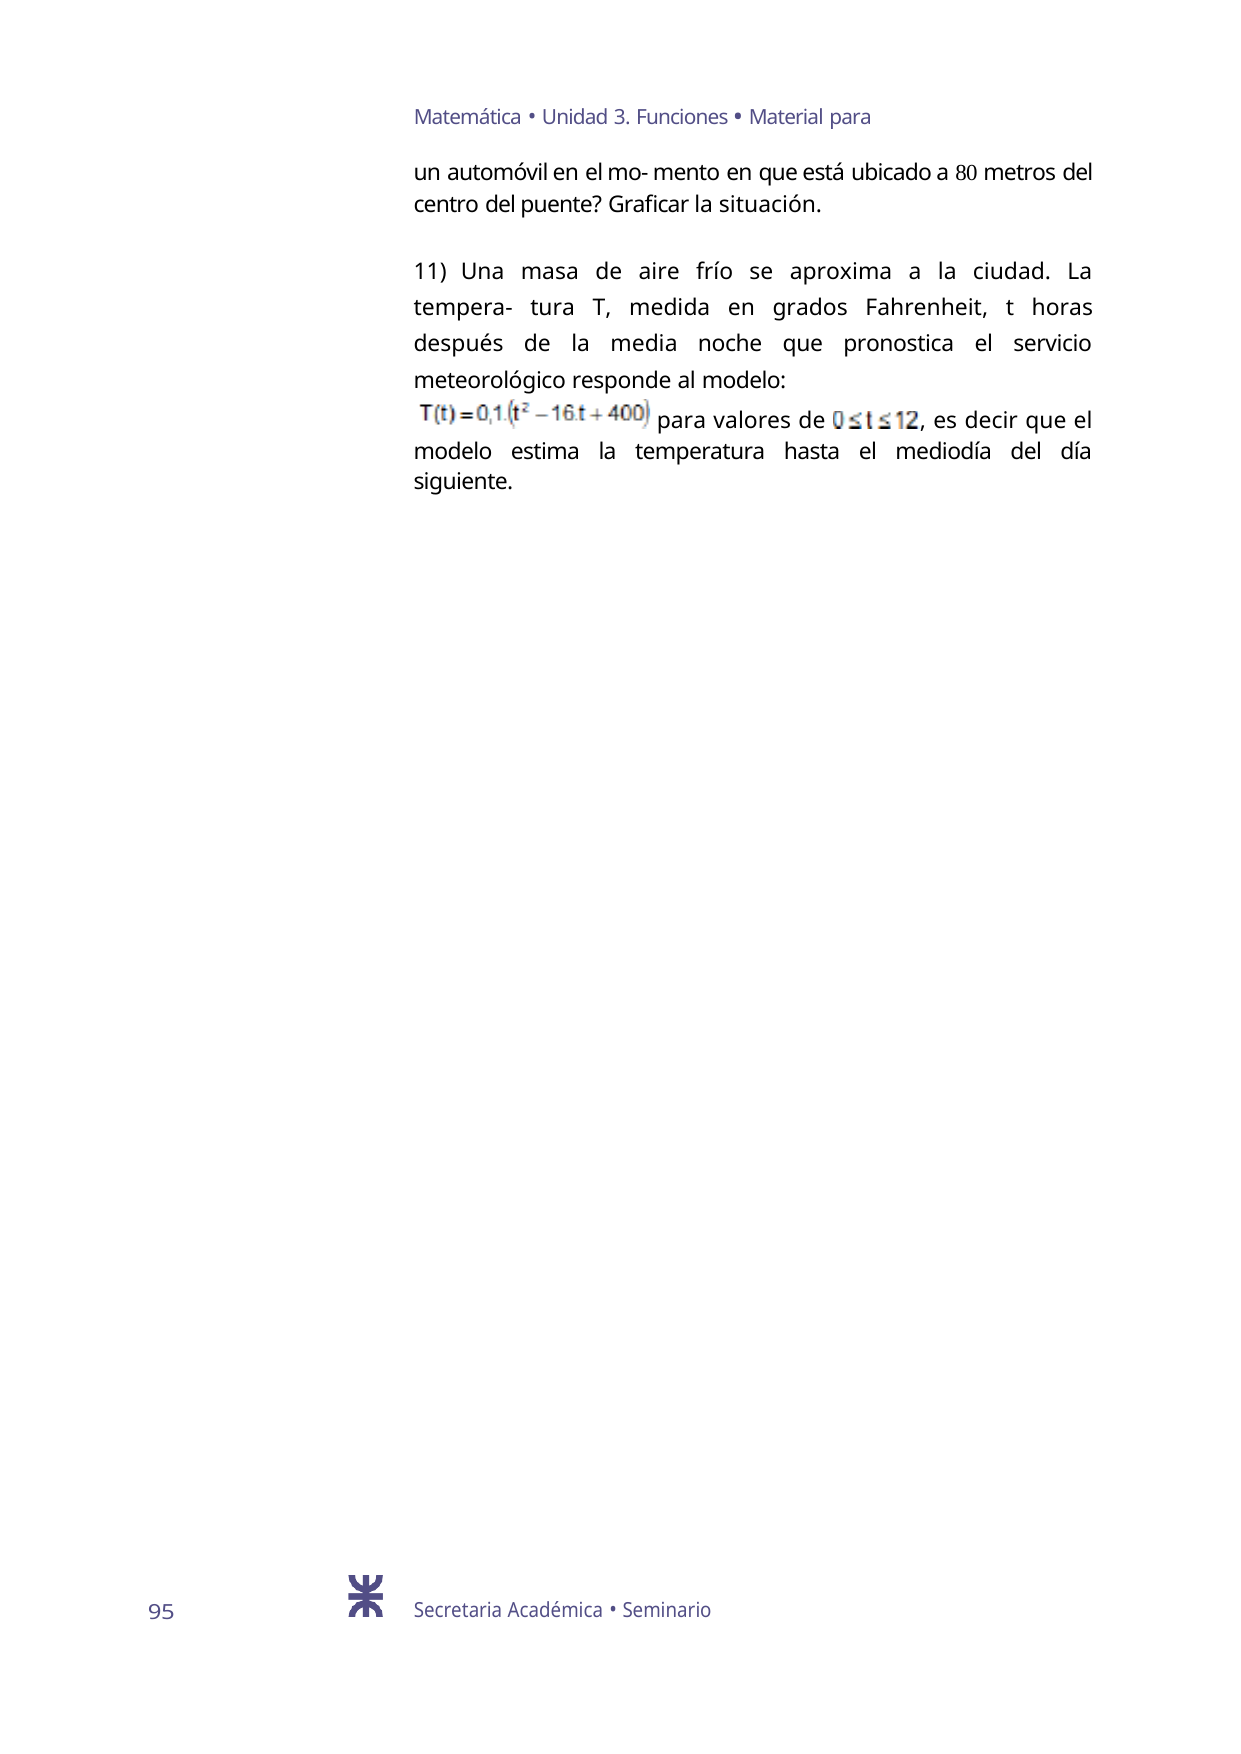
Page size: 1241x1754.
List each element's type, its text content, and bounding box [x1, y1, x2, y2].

picture [348, 1575, 383, 1617]
picture [419, 399, 650, 429]
list Una masa de aire frío se aproxima a la ciudad. La tempera- tura T, medida en grados Fahrenheit, t horas después de la media noche que pronostica el servicio meteorológico responde al modelo: [413, 255, 1093, 395]
text para valores de , es decir que el modelo estima la temperatura hasta el mediodía del día siguiente. [413, 400, 1093, 497]
picture [833, 411, 920, 429]
